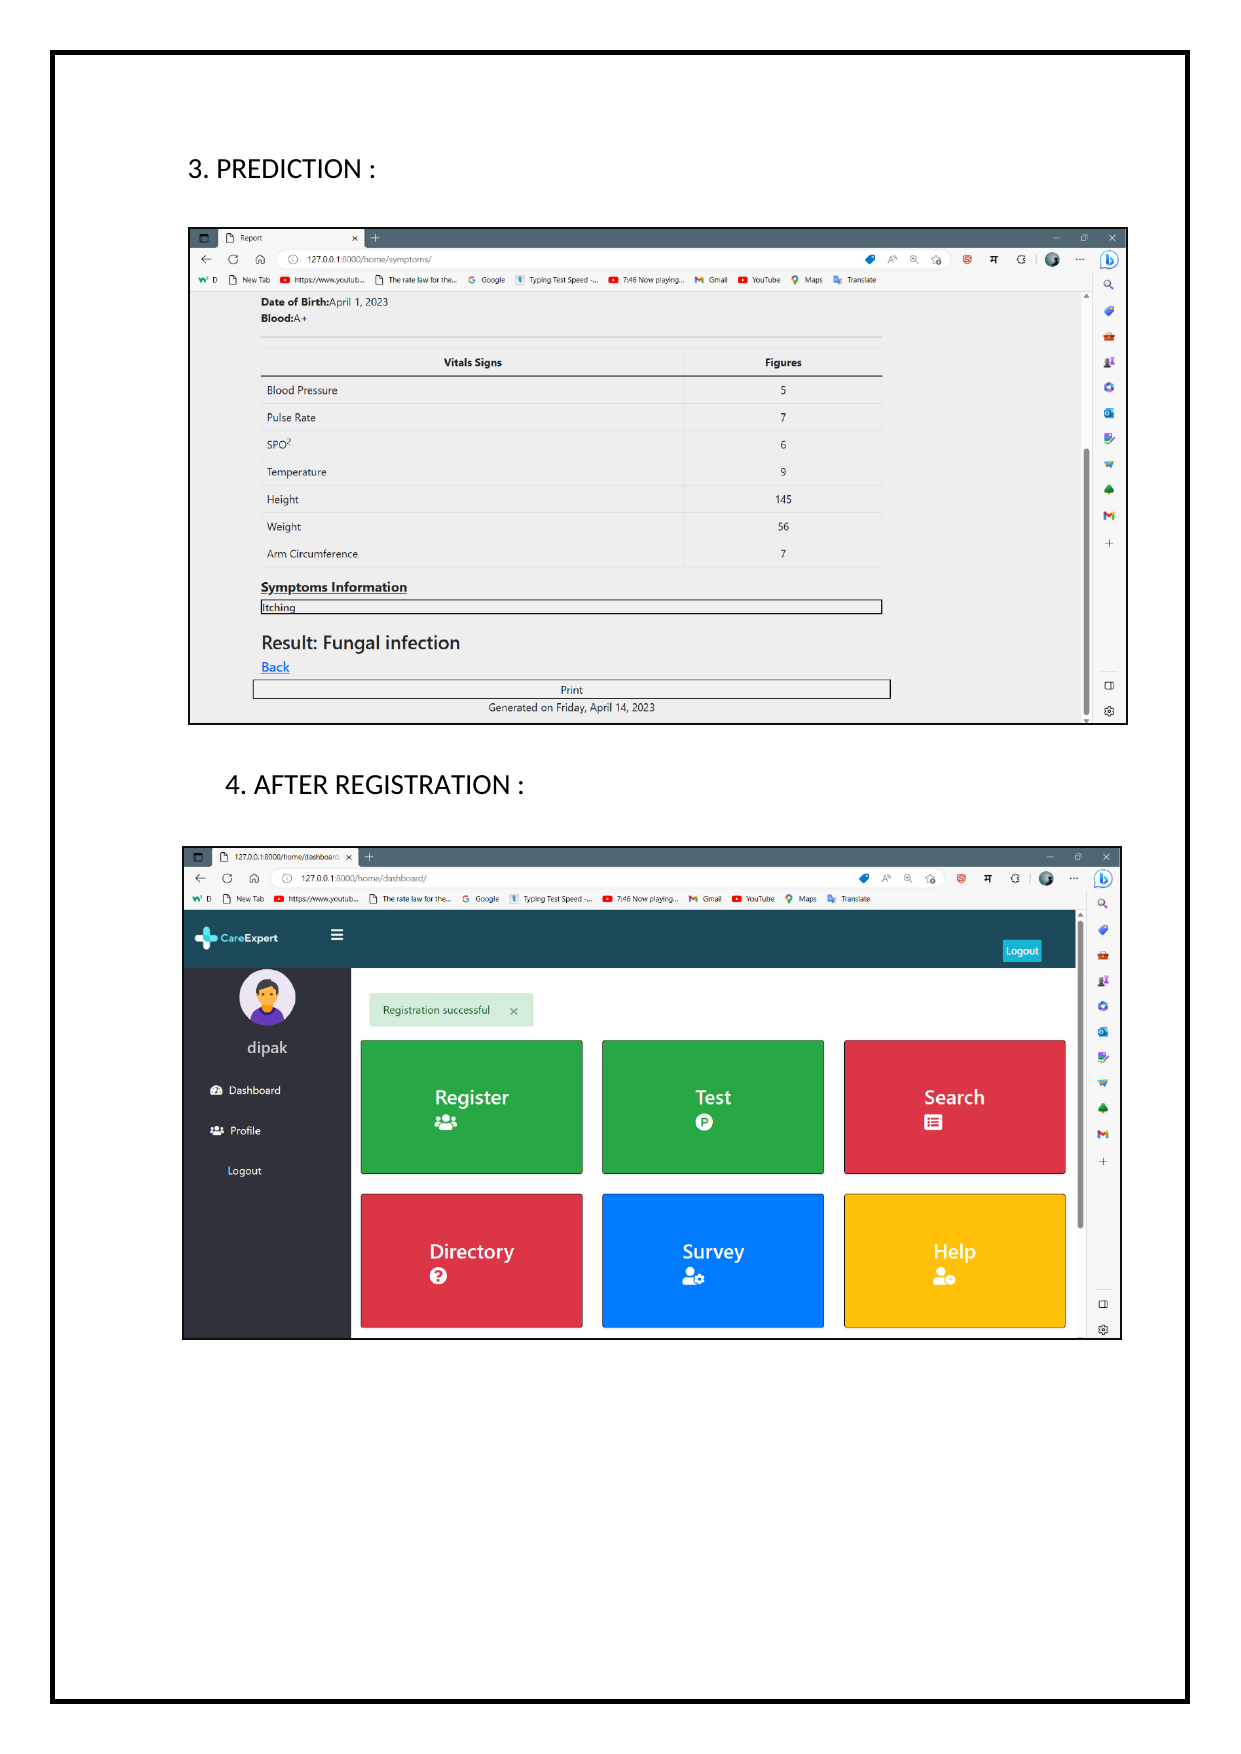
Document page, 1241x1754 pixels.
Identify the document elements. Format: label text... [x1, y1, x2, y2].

picture [190, 229, 1126, 723]
list 4. AFTER REGISTRATION : [225, 766, 1090, 802]
list 3. PREDICTION : [187, 150, 1090, 186]
picture [184, 848, 1120, 1338]
